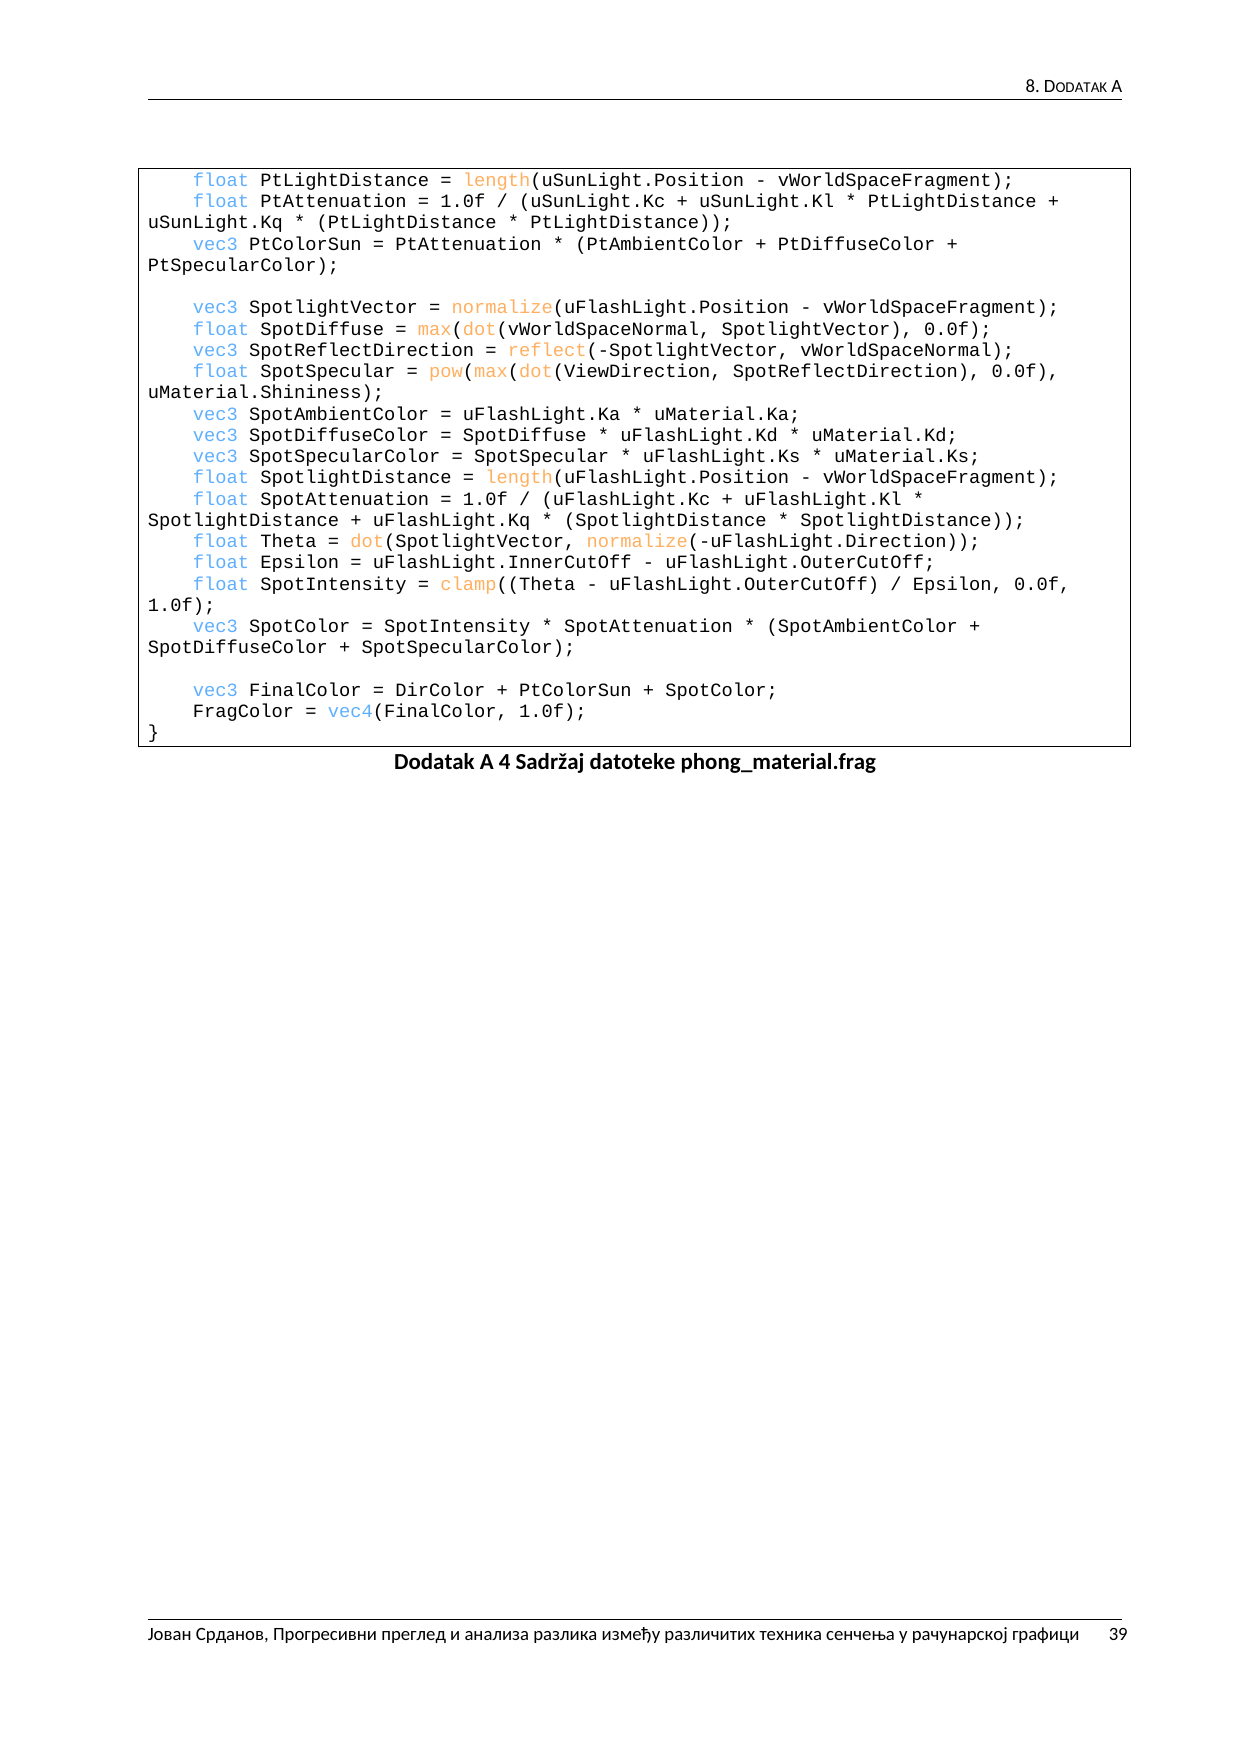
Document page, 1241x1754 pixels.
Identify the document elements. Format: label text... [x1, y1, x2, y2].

text float Epsilon = uFlashLight.InnerCutOff - uFlashLight.OuterCutOff; [148, 553, 1122, 574]
text float SpotlightDistance = length(uFlashLight.Position - vWorldSpaceFragment); [148, 468, 1122, 489]
text Dodatak A 4 Sadržaj datoteke phong_material.frag [148, 747, 1122, 775]
text float PtLightDistance = length(uSunLight.Position - vWorldSpaceFragment); [139, 169, 1130, 192]
text float SpotDiffuse = max(dot(vWorldSpaceNormal, SpotlightVector), 0.0f); [148, 319, 1122, 341]
text float SpotSpecular = pow(max(dot(ViewDirection, SpotReflectDirection), 0.0f), uMaterial.Shininess); [148, 362, 1122, 404]
text float SpotIntensity = clamp((Theta - uFlashLight.OuterCutOff) / Epsilon, 0.0f, 1.0f); [148, 574, 1122, 617]
text float PtAttenuation = 1.0f / (uSunLight.Kc + uSunLight.Kl * PtLightDistance + uSunLight.Kq * (PtLightDistance * PtLightDistance)); [148, 192, 1122, 234]
text vec3 PtColorSun = PtAttenuation * (PtAmbientColor + PtDiffuseColor + PtSpecularColor); [148, 234, 1122, 277]
text vec3 SpotAmbientColor = uFlashLight.Ka * uMaterial.Ka; [148, 404, 1122, 426]
text vec3 SpotDiffuseColor = SpotDiffuse * uFlashLight.Kd * uMaterial.Kd; [148, 426, 1122, 447]
text float SpotAttenuation = 1.0f / (uFlashLight.Kc + uFlashLight.Kl * SpotlightDistance + uFlashLight.Kq * (SpotlightDistance * SpotlightDistance)); [148, 489, 1122, 532]
text float Theta = dot(SpotlightVector, normalize(-uFlashLight.Direction)); [148, 532, 1122, 553]
text } [139, 720, 1130, 746]
text vec3 FinalColor = DirColor + PtColorSun + SpotColor; [148, 681, 1122, 702]
text FragColor = vec4(FinalColor, 1.0f); [148, 702, 1122, 720]
text vec3 SpotReflectDirection = reflect(-SpotlightVector, vWorldSpaceNormal); [148, 341, 1122, 362]
text vec3 SpotlightVector = normalize(uFlashLight.Position - vWorldSpaceFragment); [148, 298, 1122, 319]
text vec3 SpotColor = SpotIntensity * SpotAttenuation * (SpotAmbientColor + SpotDiffuseColor + SpotSpecularColor); [148, 617, 1122, 659]
text vec3 SpotSpecularColor = SpotSpecular * uFlashLight.Ks * uMaterial.Ks; [148, 447, 1122, 468]
